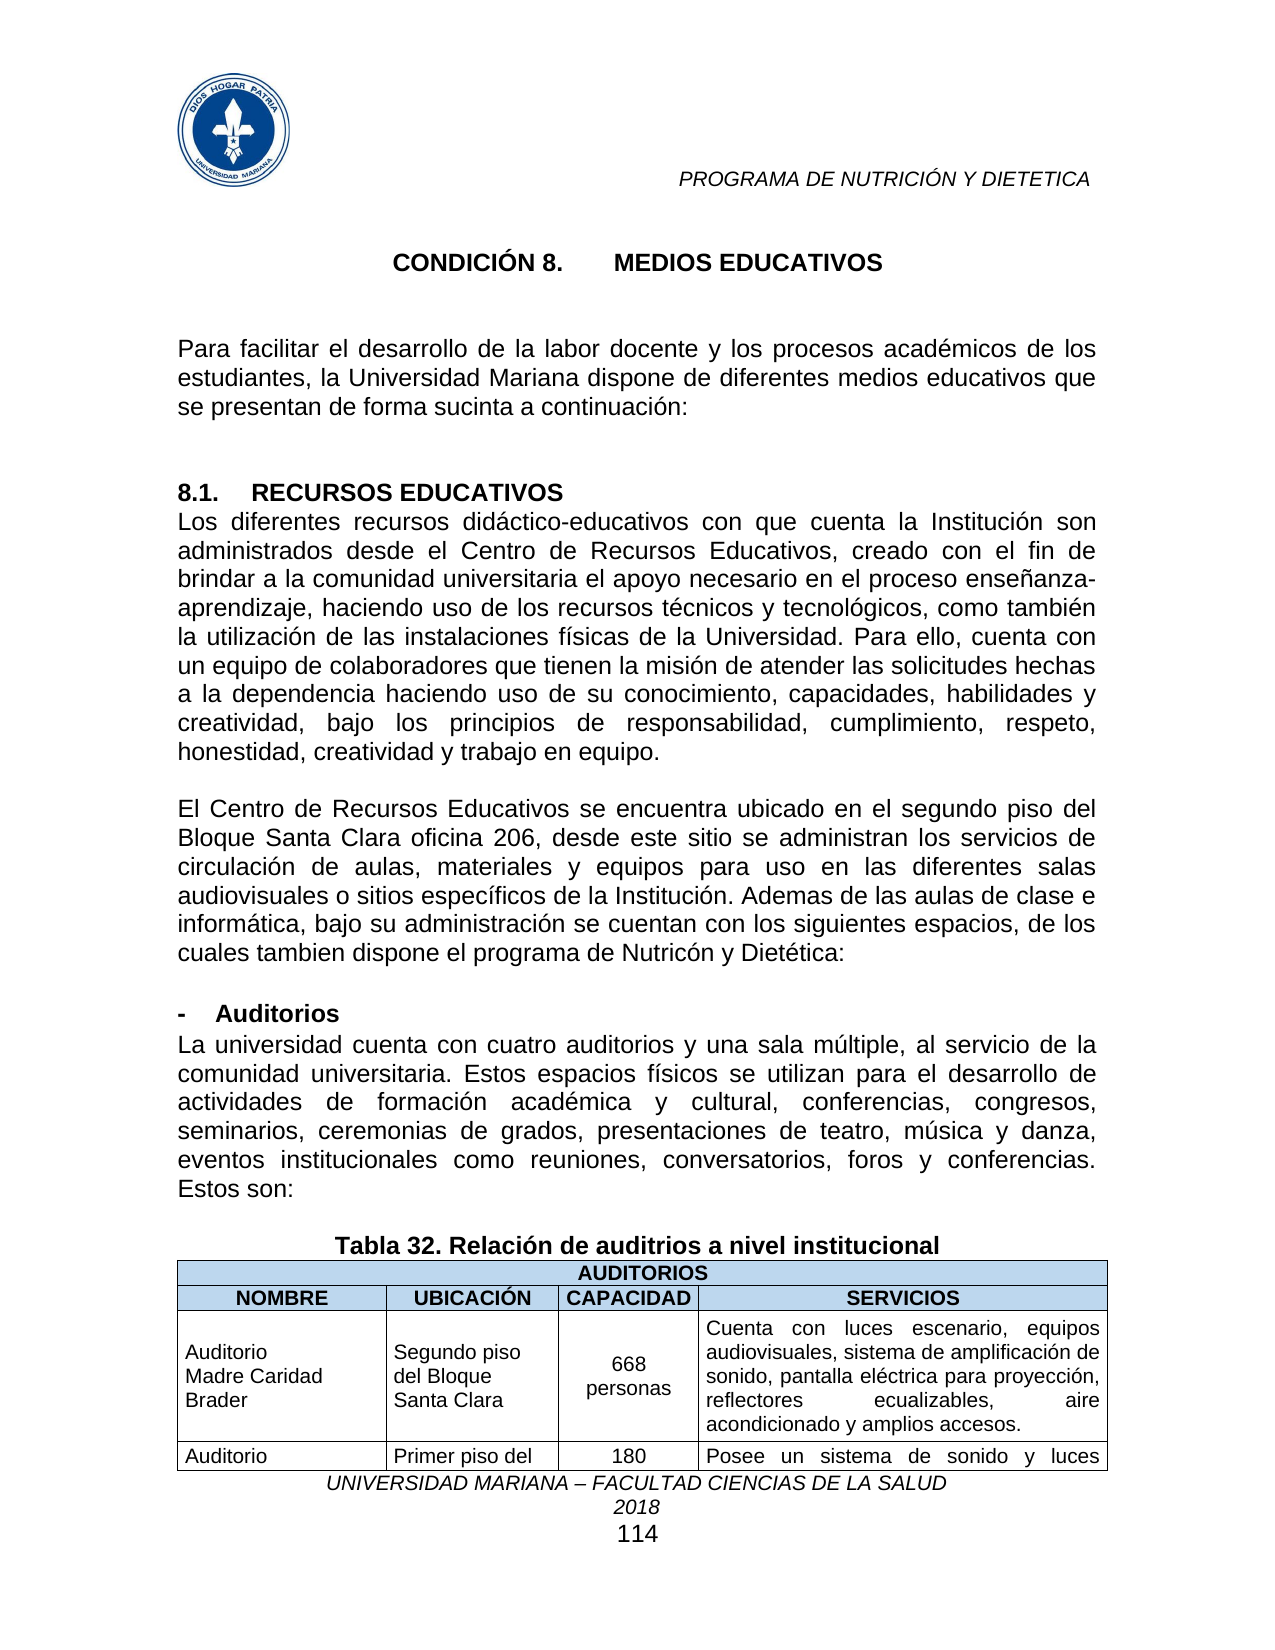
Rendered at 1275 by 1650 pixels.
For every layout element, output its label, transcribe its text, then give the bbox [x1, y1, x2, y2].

text La universidad cuenta con cuatro auditorios y una sala múltiple, al servicio de la comunidad universitaria. Estos espacios físicos se utilizan para el desarrollo de actividades de formación académica y cultural, conferencias, congresos, seminarios, ceremonias de grados, presentaciones de teatro, música y danza, eventos institucionales como reuniones, conversatorios, foros y conferencias. Estos son: [177, 1030, 1098, 1202]
list Para facilitar el desarrollo de la labor docente y los procesos académicos de los estudiantes, la Universidad Mariana dispone de diferentes medios educativos que se presentan de forma sucinta a continuación: [177, 334, 1098, 421]
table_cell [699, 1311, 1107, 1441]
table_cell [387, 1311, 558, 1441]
picture [177, 73, 290, 187]
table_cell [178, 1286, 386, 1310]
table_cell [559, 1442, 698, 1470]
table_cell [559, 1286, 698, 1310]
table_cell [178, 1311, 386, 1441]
subtitle RECURSOS EDUCATIVOS [177, 478, 1098, 507]
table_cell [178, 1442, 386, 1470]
text El Centro de Recursos Educativos se encuentra ubicado en el segundo piso del Bloque Santa Clara oficina 206, desde este sitio se administran los servicios de circulación de aulas, materiales y equipos para uso en las diferentes salas audiovisuales o sitios específicos de la Institución. Ademas de las aulas de clase e informática, bajo su administración se cuentan con los siguientes espacios, de los cuales tambien dispone el programa de Nutricón y Dietética: [177, 794, 1098, 967]
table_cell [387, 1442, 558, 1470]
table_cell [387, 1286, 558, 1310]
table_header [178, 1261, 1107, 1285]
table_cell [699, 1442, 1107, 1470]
text Los diferentes recursos didáctico-educativos con que cuenta la Institución son administrados desde el Centro de Recursos Educativos, creado con el fin de brindar a la comunidad universitaria el apoyo necesario en el proceso enseñanza-aprendizaje, haciendo uso de los recursos técnicos y tecnológicos, como también la utilización de las instalaciones físicas de la Universidad. Para ello, cuenta con un equipo de colaboradores que tienen la misión de atender las solicitudes hechas a la dependencia haciendo uso de su conocimiento, capacidades, habilidades y creatividad, bajo los principios de responsabilidad, cumplimiento, respeto, honestidad, creatividad y trabajo en equipo. [177, 507, 1098, 766]
subtitle MEDIOS EDUCATIVOS [177, 248, 1098, 277]
list Auditorios [177, 996, 1098, 1030]
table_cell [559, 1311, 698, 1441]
text Tabla 32. Relación de auditrios a nivel institucional [177, 1231, 1098, 1260]
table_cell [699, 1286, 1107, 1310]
